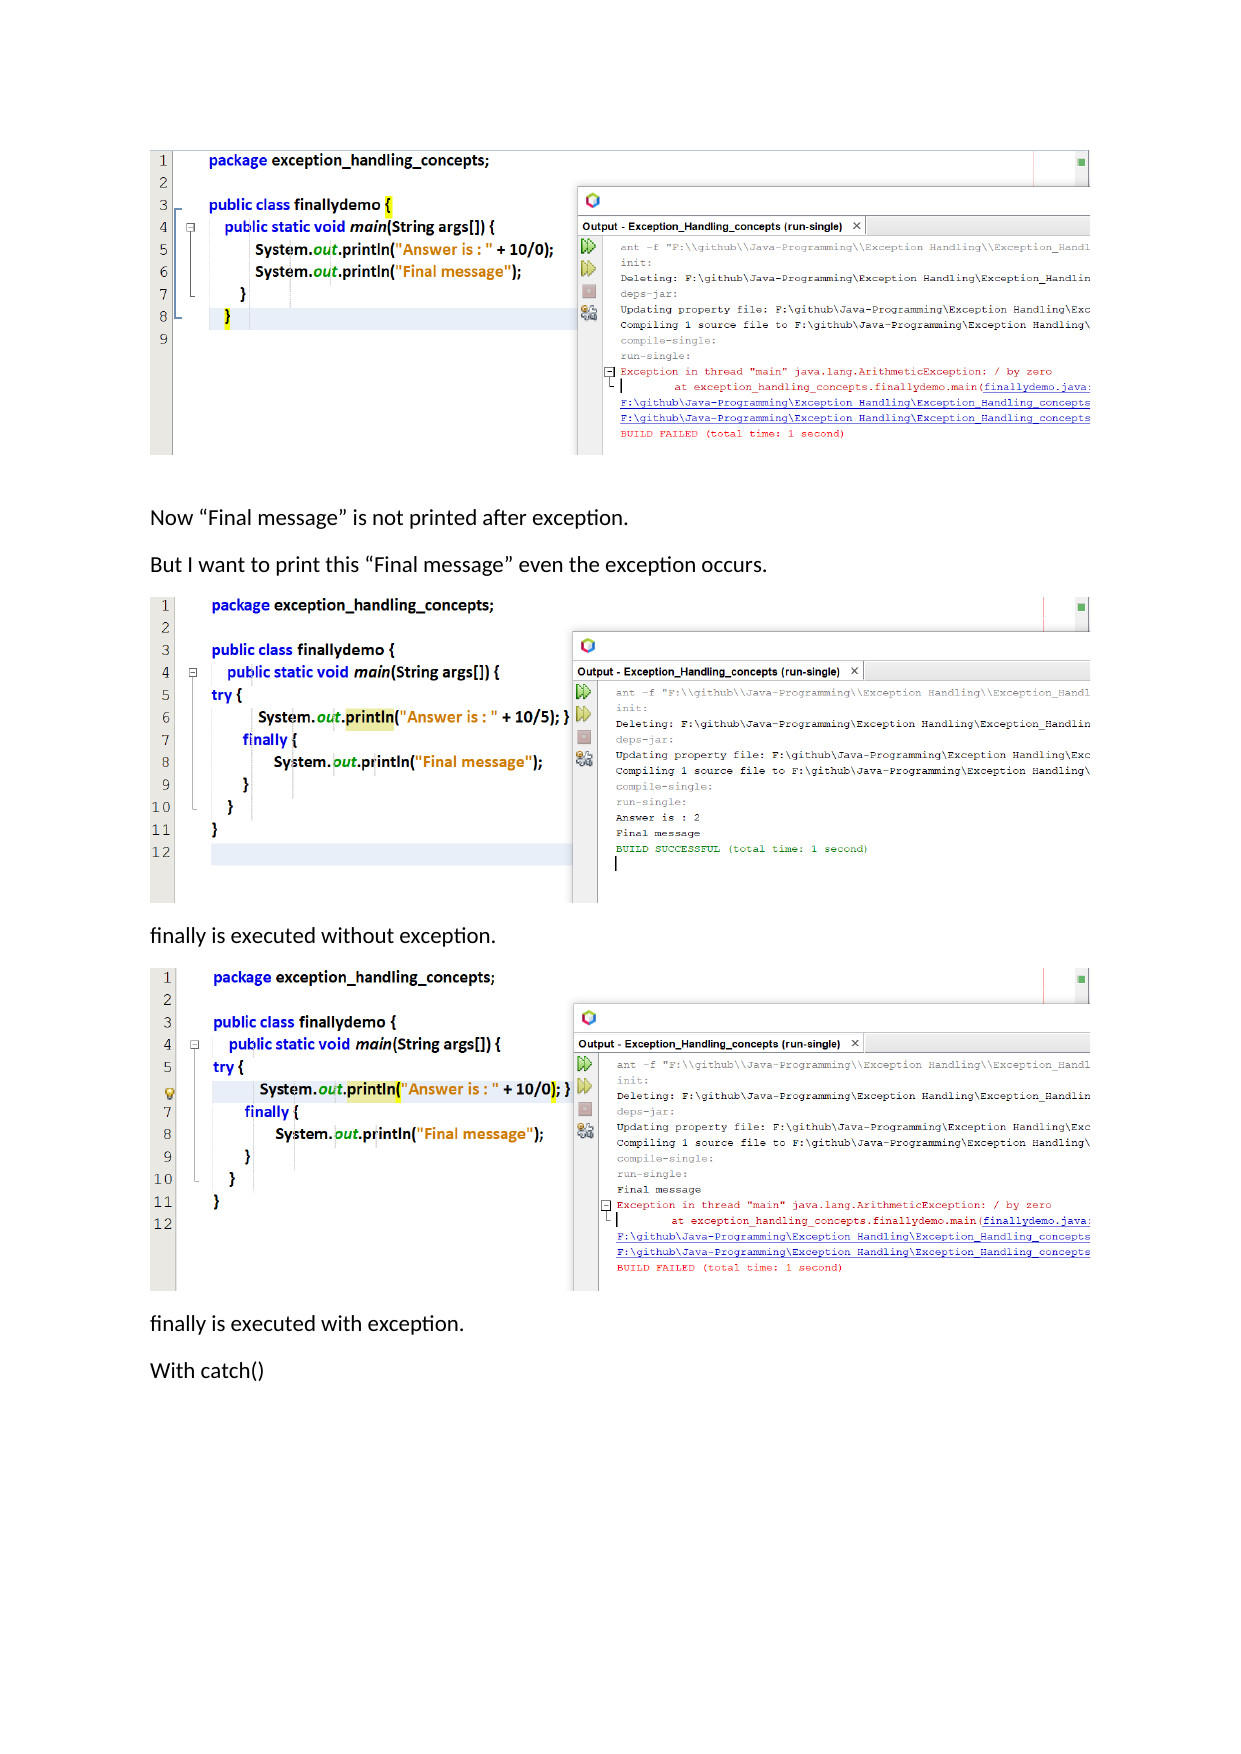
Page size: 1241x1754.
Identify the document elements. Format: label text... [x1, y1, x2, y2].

text finally is executed with exception. [150, 1309, 1090, 1337]
picture [150, 597, 1091, 903]
text Now “Final message” is not printed after exception. [150, 503, 1090, 531]
picture [150, 150, 1091, 455]
picture [150, 968, 1091, 1291]
text With catch() [150, 1356, 1090, 1384]
text finally is executed without exception. [150, 921, 1090, 949]
text But I want to print this “Final message” even the exception occurs. [150, 550, 1090, 578]
